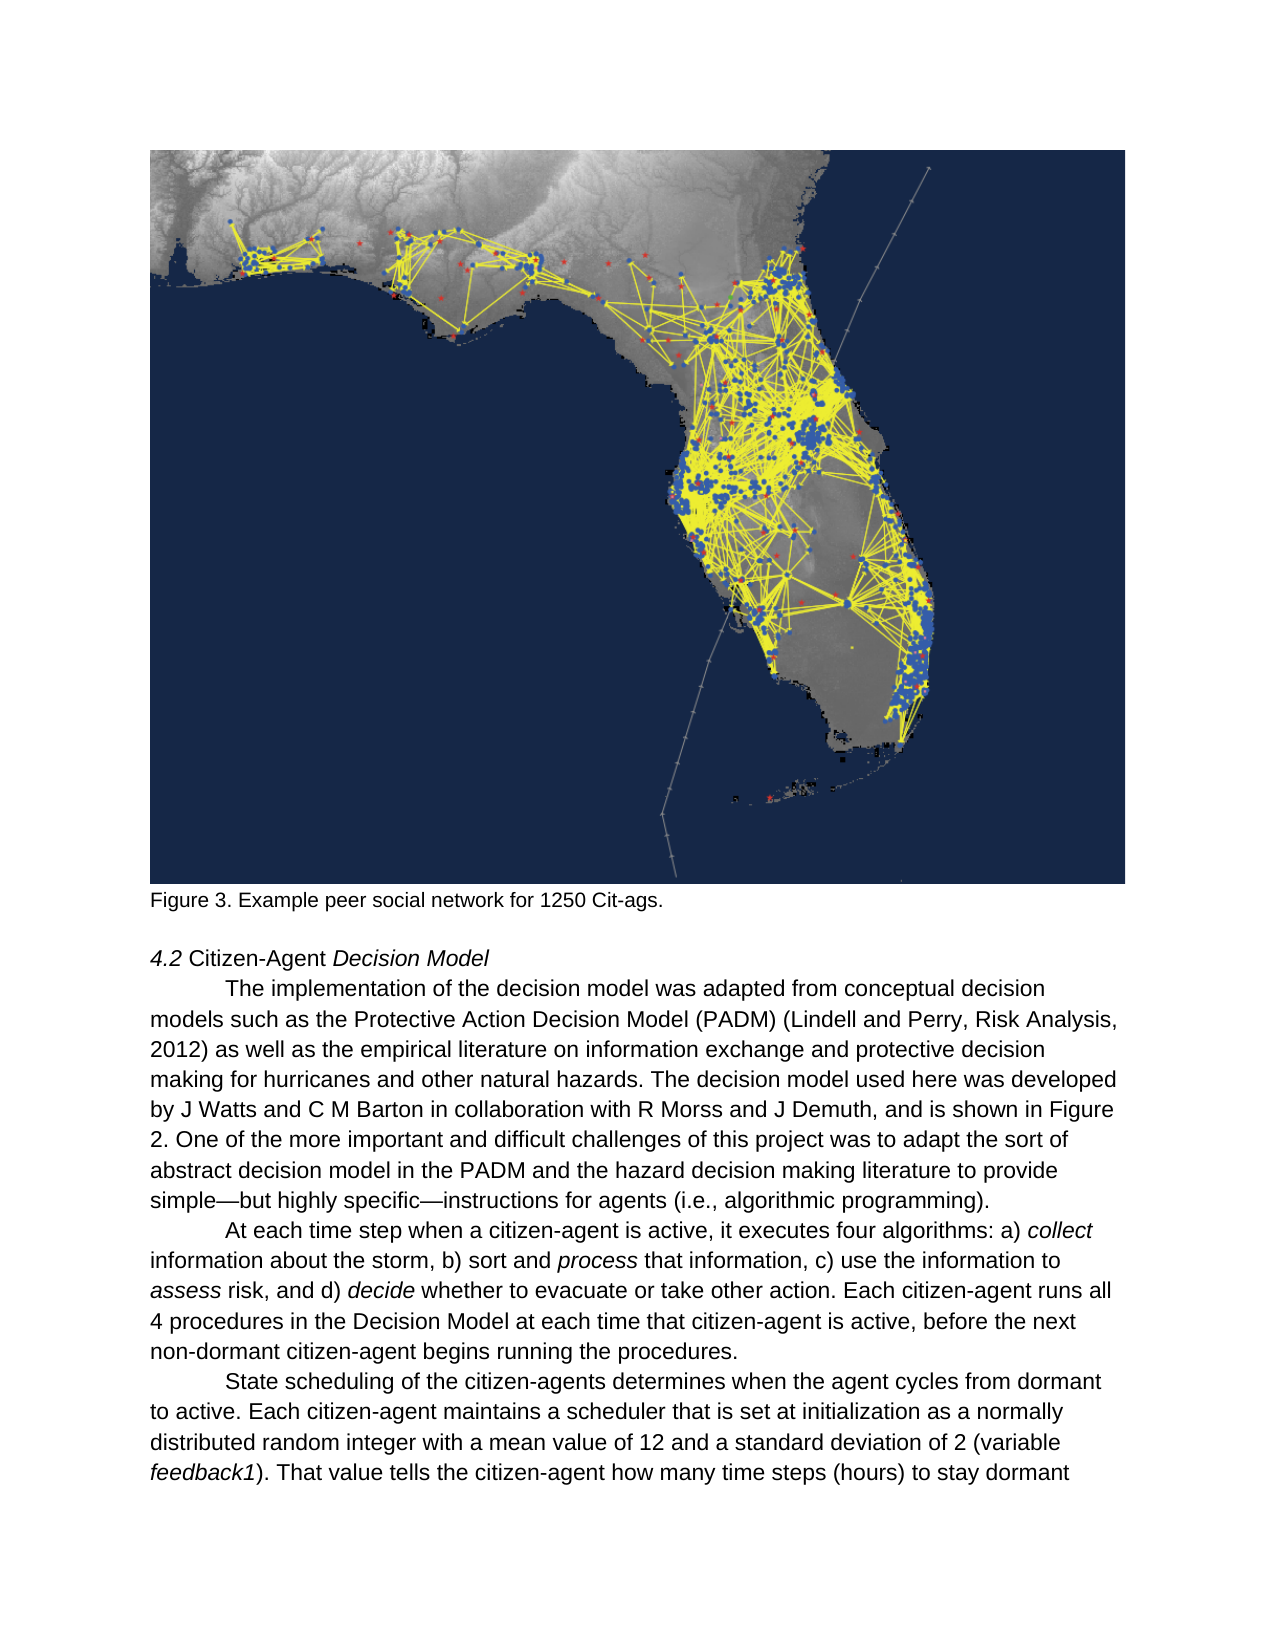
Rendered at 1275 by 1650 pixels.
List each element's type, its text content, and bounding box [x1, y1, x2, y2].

text Figure 3. Example peer social network for 1250 Cit-ags. [150, 887, 1125, 911]
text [150, 1368, 1125, 1485]
picture [150, 150, 1125, 884]
text 4.2 Citizen-Agent Decision Model [150, 945, 1125, 971]
text At each time step when a citizen-agent is active, it executes four algorithms: a) collect information about the storm, b) sort and process that information, c) use the information to assess risk, and d) decide whether to evacuate or take other action. Each citizen-agent runs all 4 procedures in the Decision Model at each time that citizen-agent is active, before the next non-dormant citizen-agent begins running the procedures. [150, 1217, 1125, 1364]
text The implementation of the decision model was adapted from conceptual decision models such as the Protective Action Decision Model (PADM) (Lindell and Perry, Risk Analysis, 2012) as well as the empirical literature on information exchange and protective decision making for hurricanes and other natural hazards. The decision model used here was developed by J Watts and C M Barton in collaboration with R Morss and J Demuth, and is shown in Figure 2. One of the more important and difficult challenges of this project was to adapt the sort of abstract decision model in the PADM and the hazard decision making literature to provide simple—but highly specific—instructions for agents (i.e., algorithmic programming). [150, 975, 1125, 1213]
